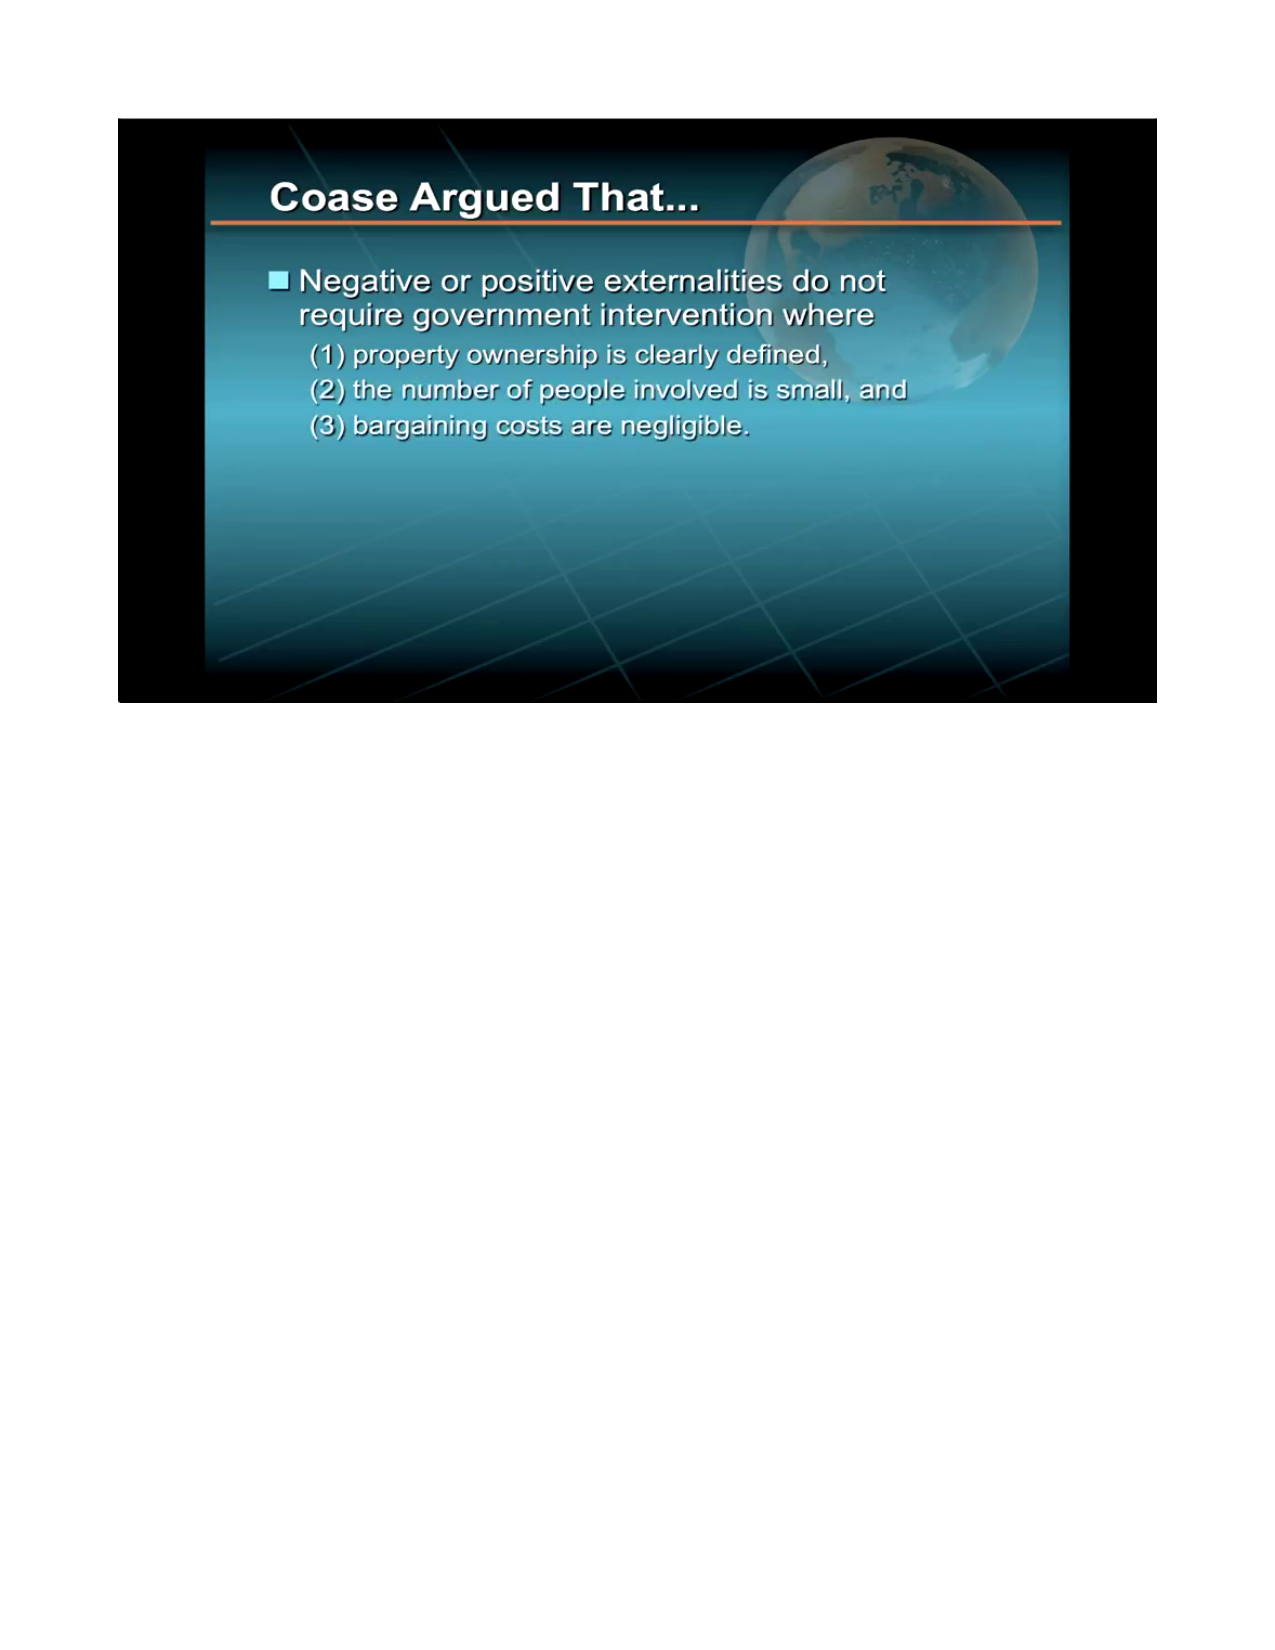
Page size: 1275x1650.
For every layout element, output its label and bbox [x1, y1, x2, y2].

picture [118, 118, 1157, 703]
